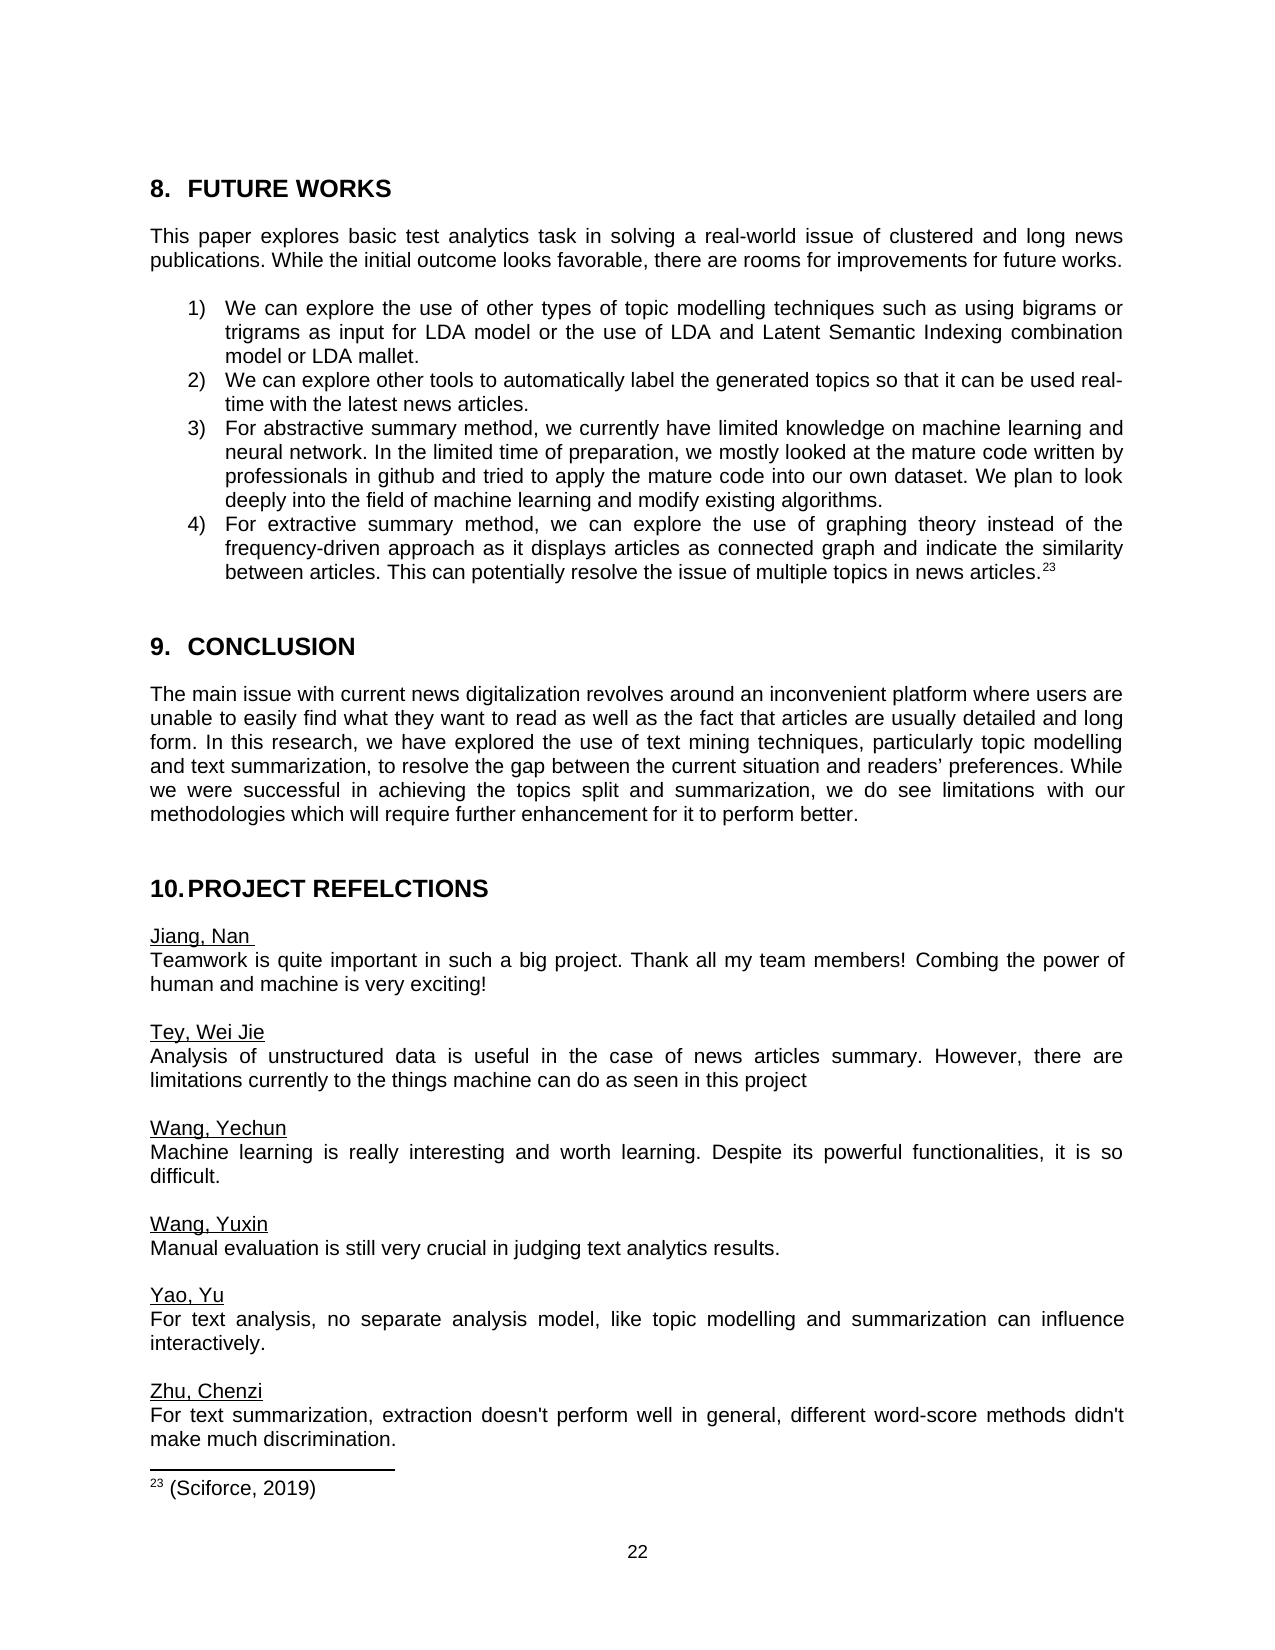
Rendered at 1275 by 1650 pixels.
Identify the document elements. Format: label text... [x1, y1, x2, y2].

text For text analysis, no separate analysis model, like topic modelling and summarization can influence interactively. [150, 1307, 1125, 1355]
text Teamwork is quite important in such a big project. Thank all my team members! Combing the power of human and machine is very exciting! [150, 948, 1125, 996]
text Jiang, Nan [150, 924, 1125, 948]
list For abstractive summary method, we currently have limited knowledge on machine learning and neural network. In the limited time of preparation, we mostly looked at the mature code written by professionals in github and tried to apply the mature code into our own dataset. We plan to look deeply into the field of machine learning and modify existing algorithms. [187, 416, 1125, 512]
subtitle Project Refelctions [150, 873, 1125, 902]
text Yao, Yu [150, 1283, 1125, 1307]
text Manual evaluation is still very crucial in judging text analytics results. [150, 1235, 1125, 1259]
list We can explore other tools to automatically label the generated topics so that it can be used real-time with the latest news articles. [187, 368, 1125, 416]
text For text summarization, extraction doesn't perform well in general, different word-score methods didn't make much discrimination. [150, 1403, 1125, 1451]
text Analysis of unstructured data is useful in the case of news articles summary. However, there are limitations currently to the things machine can do as seen in this project [150, 1044, 1125, 1092]
text Zhu, Chenzi [150, 1379, 1125, 1403]
subtitle Conclusion [150, 632, 1125, 660]
text The main issue with current news digitalization revolves around an inconvenient platform where users are unable to easily find what they want to read as well as the fact that articles are usually detailed and long form. In this research, we have explored the use of text mining techniques, particularly topic modelling and text summarization, to resolve the gap between the current situation and readers’ preferences. While we were successful in achieving the topics split and summarization, we do see limitations with our methodologies which will require further enhancement for it to perform better. [150, 682, 1125, 826]
list For extractive summary method, we can explore the use of graphing theory instead of the frequency-driven approach as it displays articles as connected graph and indicate the similarity between articles. This can potentially resolve the issue of multiple topics in news articles. [187, 512, 1125, 584]
text Wang, Yuxin [150, 1211, 1125, 1235]
subtitle Future works [150, 174, 1125, 203]
text Tey, Wei Jie [150, 1020, 1125, 1044]
text Wang, Yechun [150, 1116, 1125, 1139]
list We can explore the use of other types of topic modelling techniques such as using bigrams or trigrams as input for LDA model or the use of LDA and Latent Semantic Indexing combination model or LDA mallet. [187, 296, 1125, 368]
text This paper explores basic test analytics task in solving a real-world issue of clustered and long news publications. While the initial outcome looks favorable, there are rooms for improvements for future works. [150, 224, 1125, 272]
text Machine learning is really interesting and worth learning. Despite its powerful functionalities, it is so difficult. [150, 1139, 1125, 1187]
